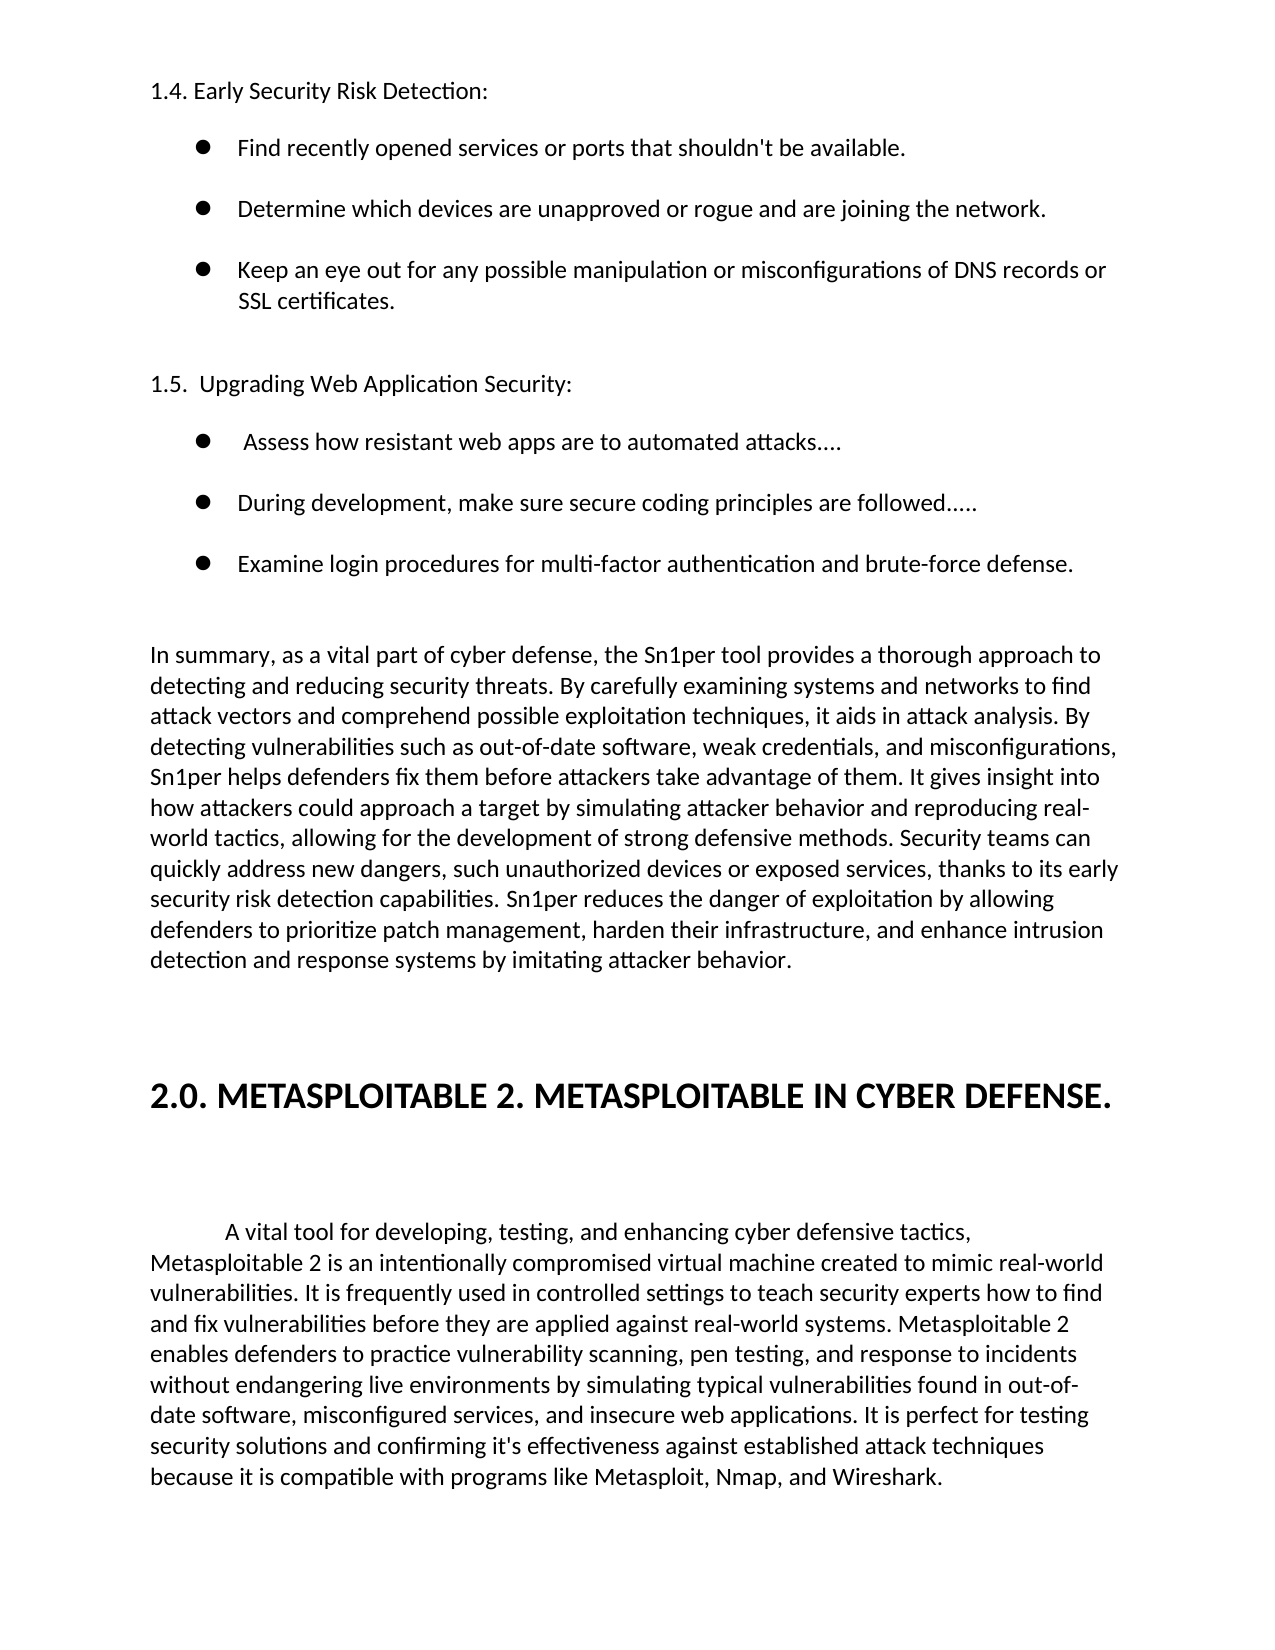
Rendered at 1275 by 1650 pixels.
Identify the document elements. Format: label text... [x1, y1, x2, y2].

subtitle 2.0. METASPLOITABLE 2. METASPLOITABLE IN CYBER DEFENSE. [150, 1072, 1125, 1117]
list Determine which devices are unapproved or rogue and are joining the network. [194, 194, 1125, 224]
list In summary, as a vital part of cyber defense, the Sn1per tool provides a thorough approach to detecting and reducing security threats. By carefully examining systems and networks to find attack vectors and comprehend possible exploitation techniques, it aids in attack analysis. By detecting vulnerabilities such as out-of-date software, weak credentials, and misconfigurations, Sn1per helps defenders fix them before attackers take advantage of them. It gives insight into how attackers could approach a target by simulating attacker behavior and reproducing real-world tactics, allowing for the development of strong defensive methods. Security teams can quickly address new dangers, such unauthorized devices or exposed services, thanks to its early security risk detection capabilities. Sn1per reduces the danger of exploitation by allowing defenders to prioritize patch management, harden their infrastructure, and enhance intrusion detection and response systems by imitating attacker behavior. [150, 639, 1125, 975]
list Find recently opened services or ports that shouldn't be available. [194, 133, 1125, 163]
subtitle 1.5. Upgrading Web Application Security: [150, 368, 1125, 399]
subtitle 1.4. Early Security Risk Detection: [150, 75, 1125, 106]
list Keep an eye out for any possible manipulation or misconfigurations of DNS records or SSL certificates. [194, 255, 1125, 316]
list Examine login procedures for multi-factor authentication and brute-force defense. [194, 548, 1125, 578]
list During development, make sure secure coding principles are followed..... [194, 487, 1125, 517]
text A vital tool for developing, testing, and enhancing cyber defensive tactics, Metasploitable 2 is an intentionally compromised virtual machine created to mimic real-world vulnerabilities. It is frequently used in controlled settings to teach security experts how to find and fix vulnerabilities before they are applied against real-world systems. Metasploitable 2 enables defenders to practice vulnerability scanning, pen testing, and response to incidents without endangering live environments by simulating typical vulnerabilities found in out-of-date software, misconfigured services, and insecure web applications. It is perfect for testing security solutions and confirming it's effectiveness against established attack techniques because it is compatible with programs like Metasploit, Nmap, and Wireshark. [150, 1216, 1125, 1491]
list Assess how resistant web apps are to automated attacks.... [194, 426, 1125, 456]
